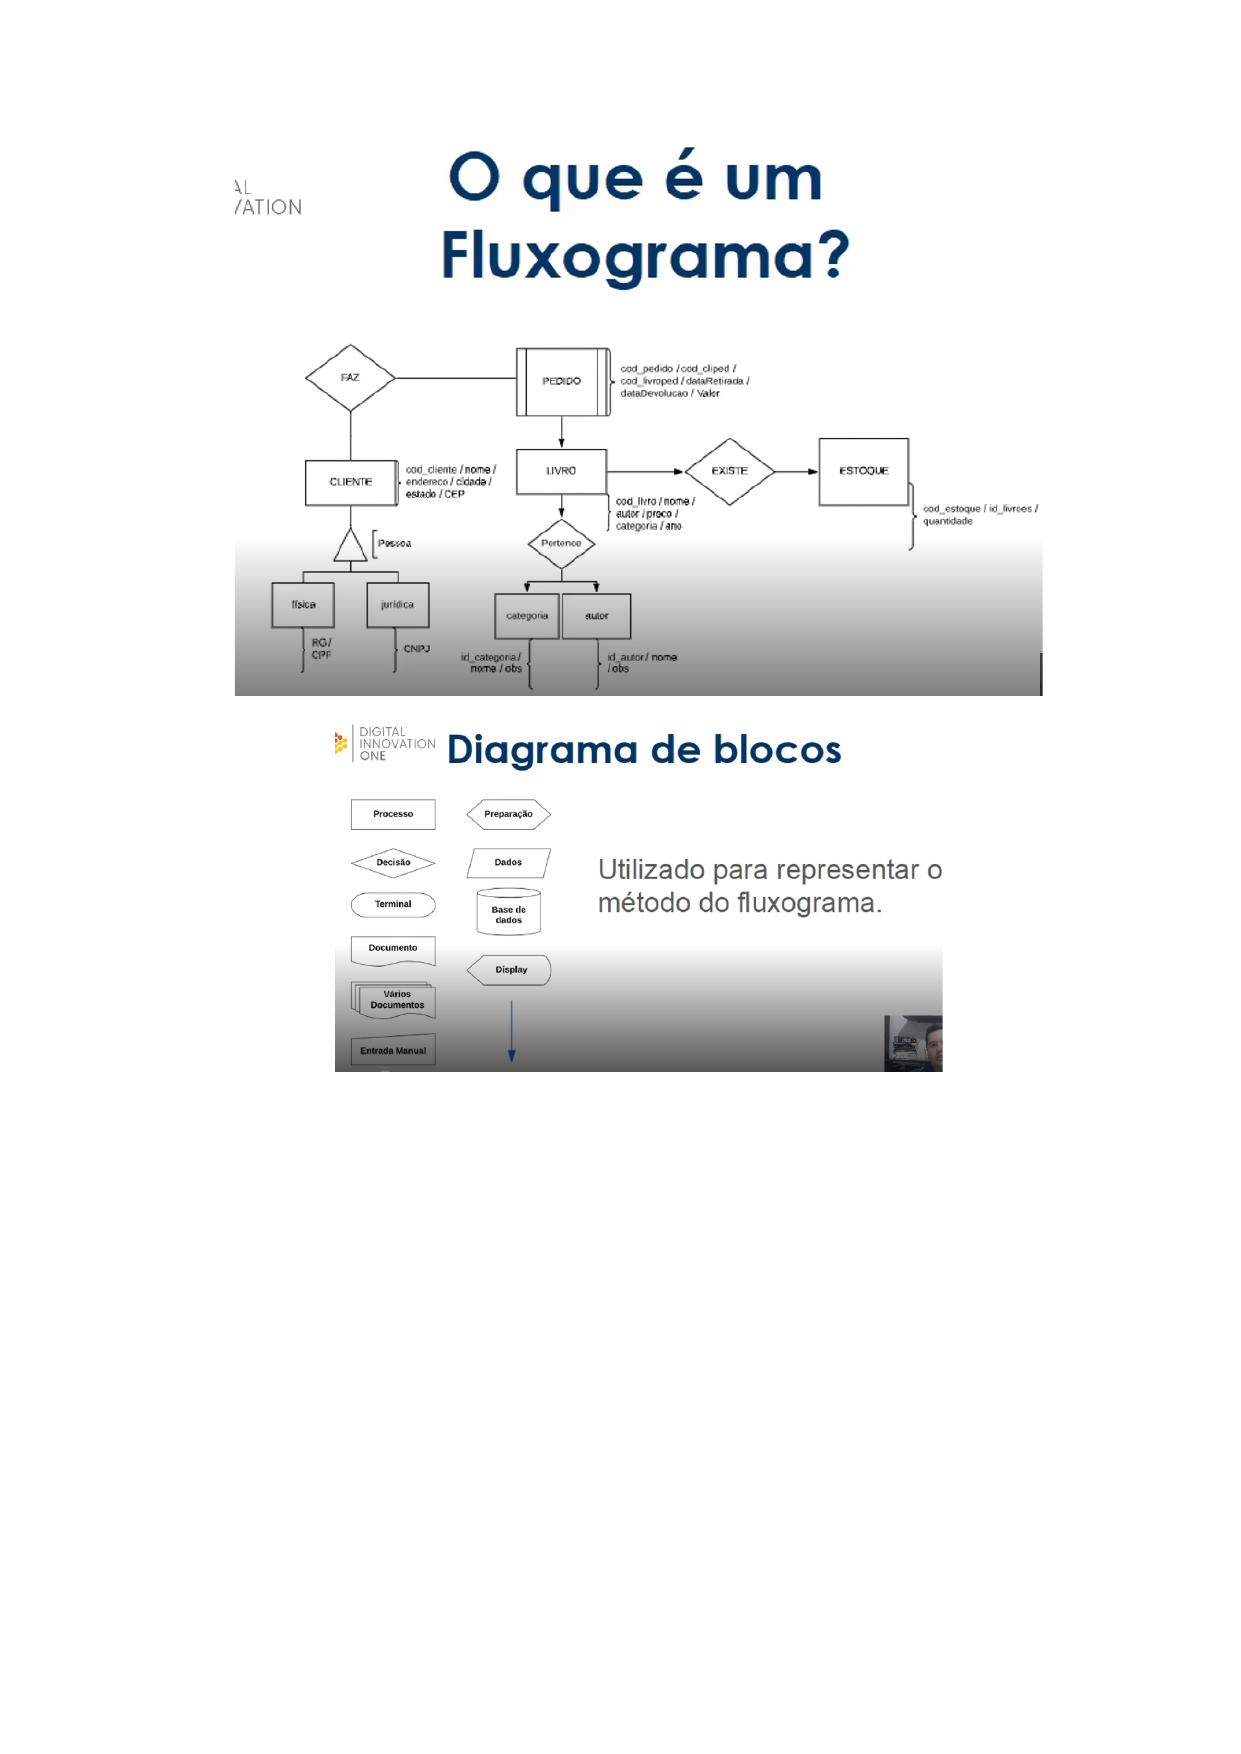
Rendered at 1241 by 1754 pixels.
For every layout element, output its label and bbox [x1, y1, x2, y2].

picture [234, 147, 1043, 696]
picture [335, 715, 943, 1072]
